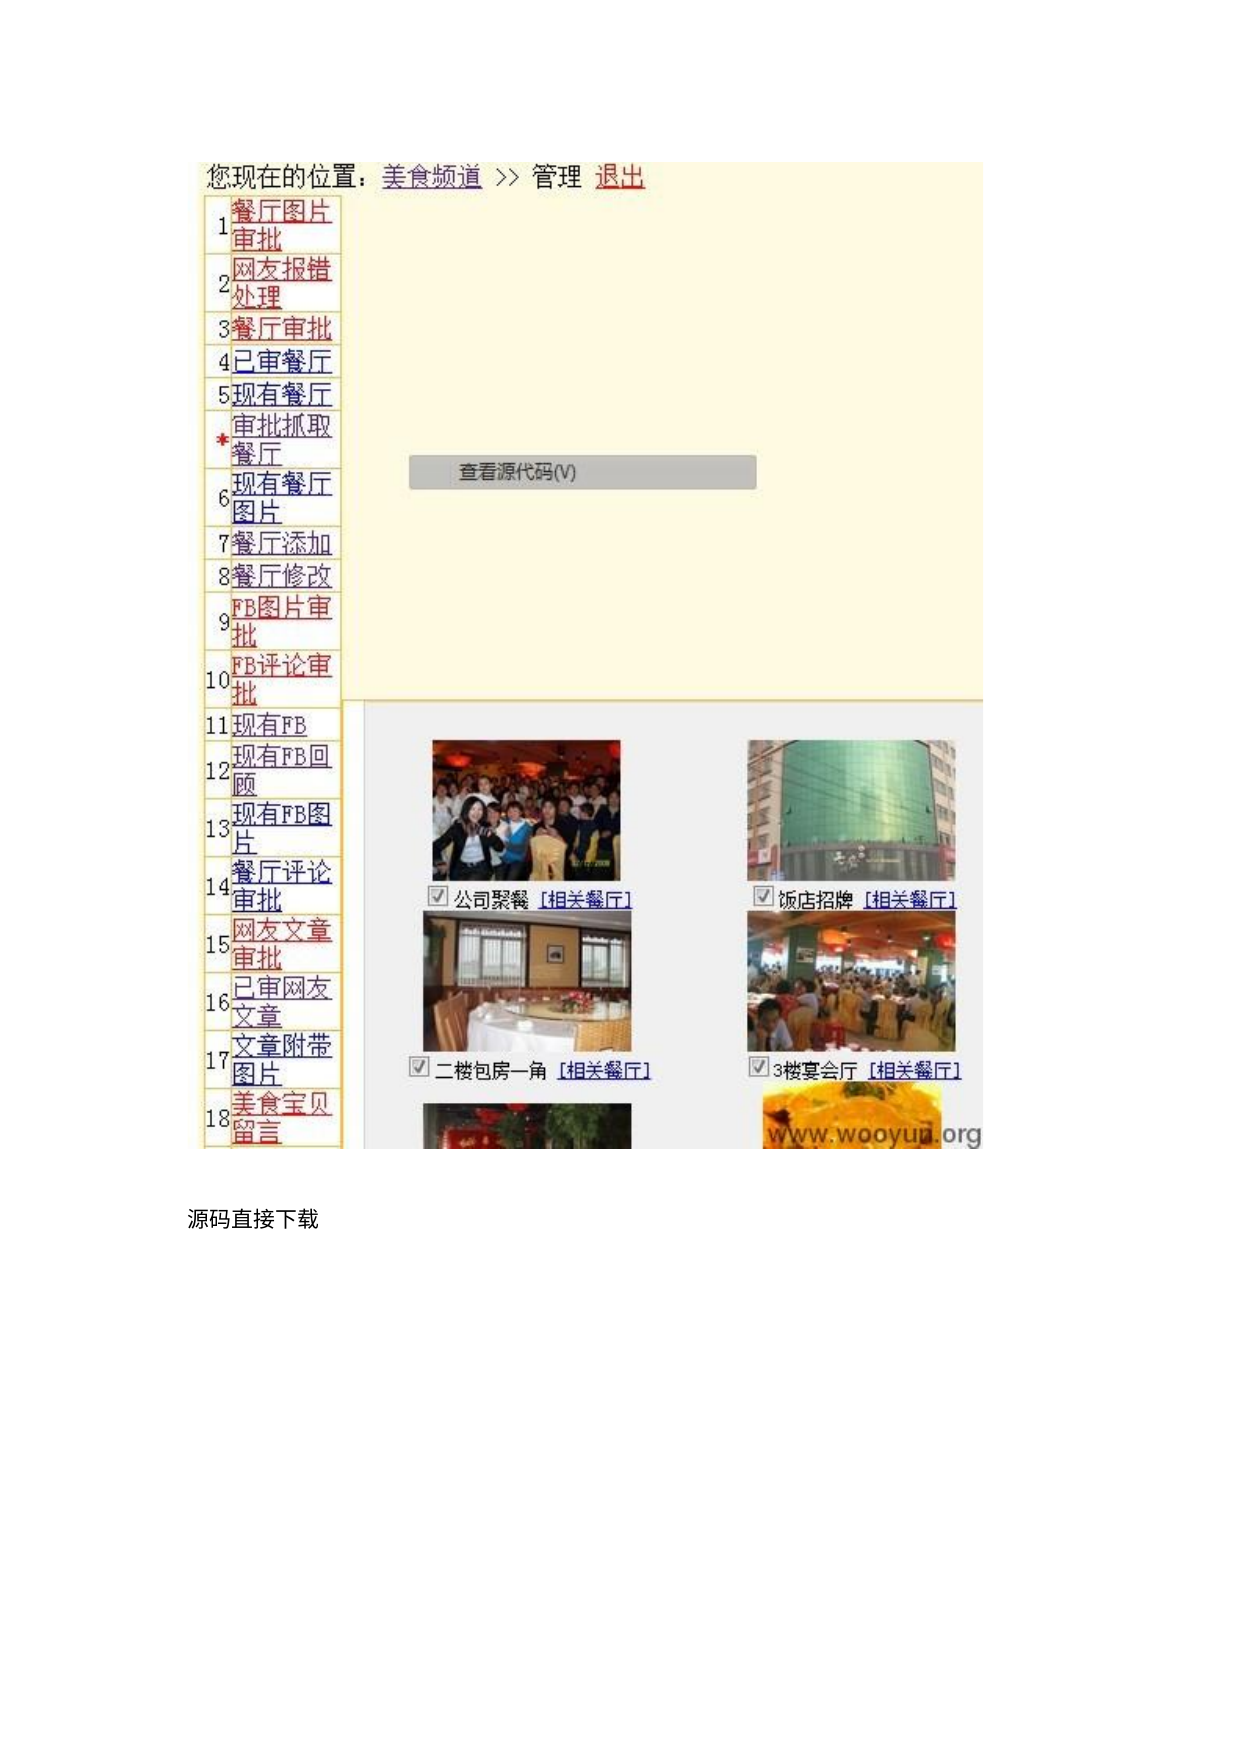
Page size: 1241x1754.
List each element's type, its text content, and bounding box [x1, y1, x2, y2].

picture [187, 162, 984, 1149]
text 源码直接下载 [187, 1202, 1053, 1234]
